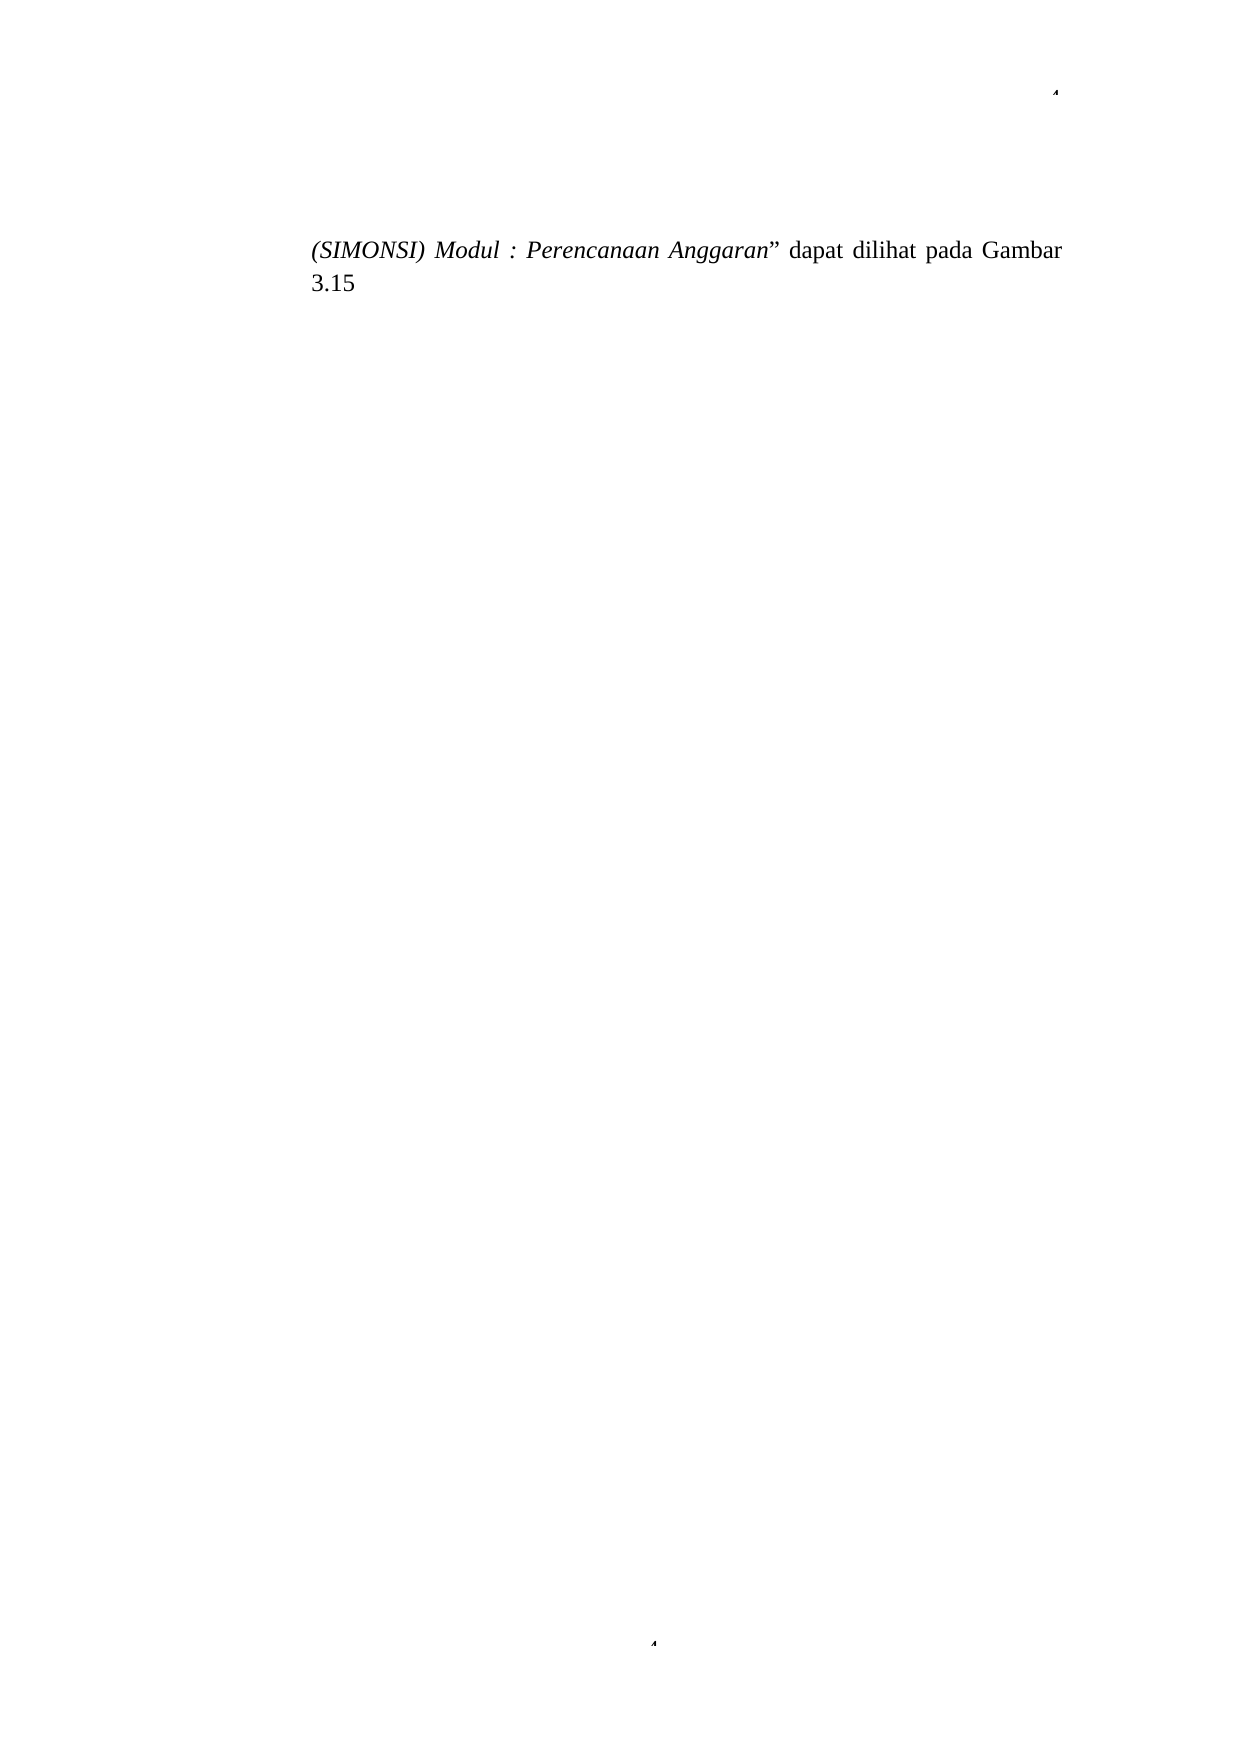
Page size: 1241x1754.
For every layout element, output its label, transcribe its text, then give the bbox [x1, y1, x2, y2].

text (SIMONSI) Modul : Perencanaan Anggaran” dapat dilihat pada Gambar 3.15 [311, 235, 1064, 297]
